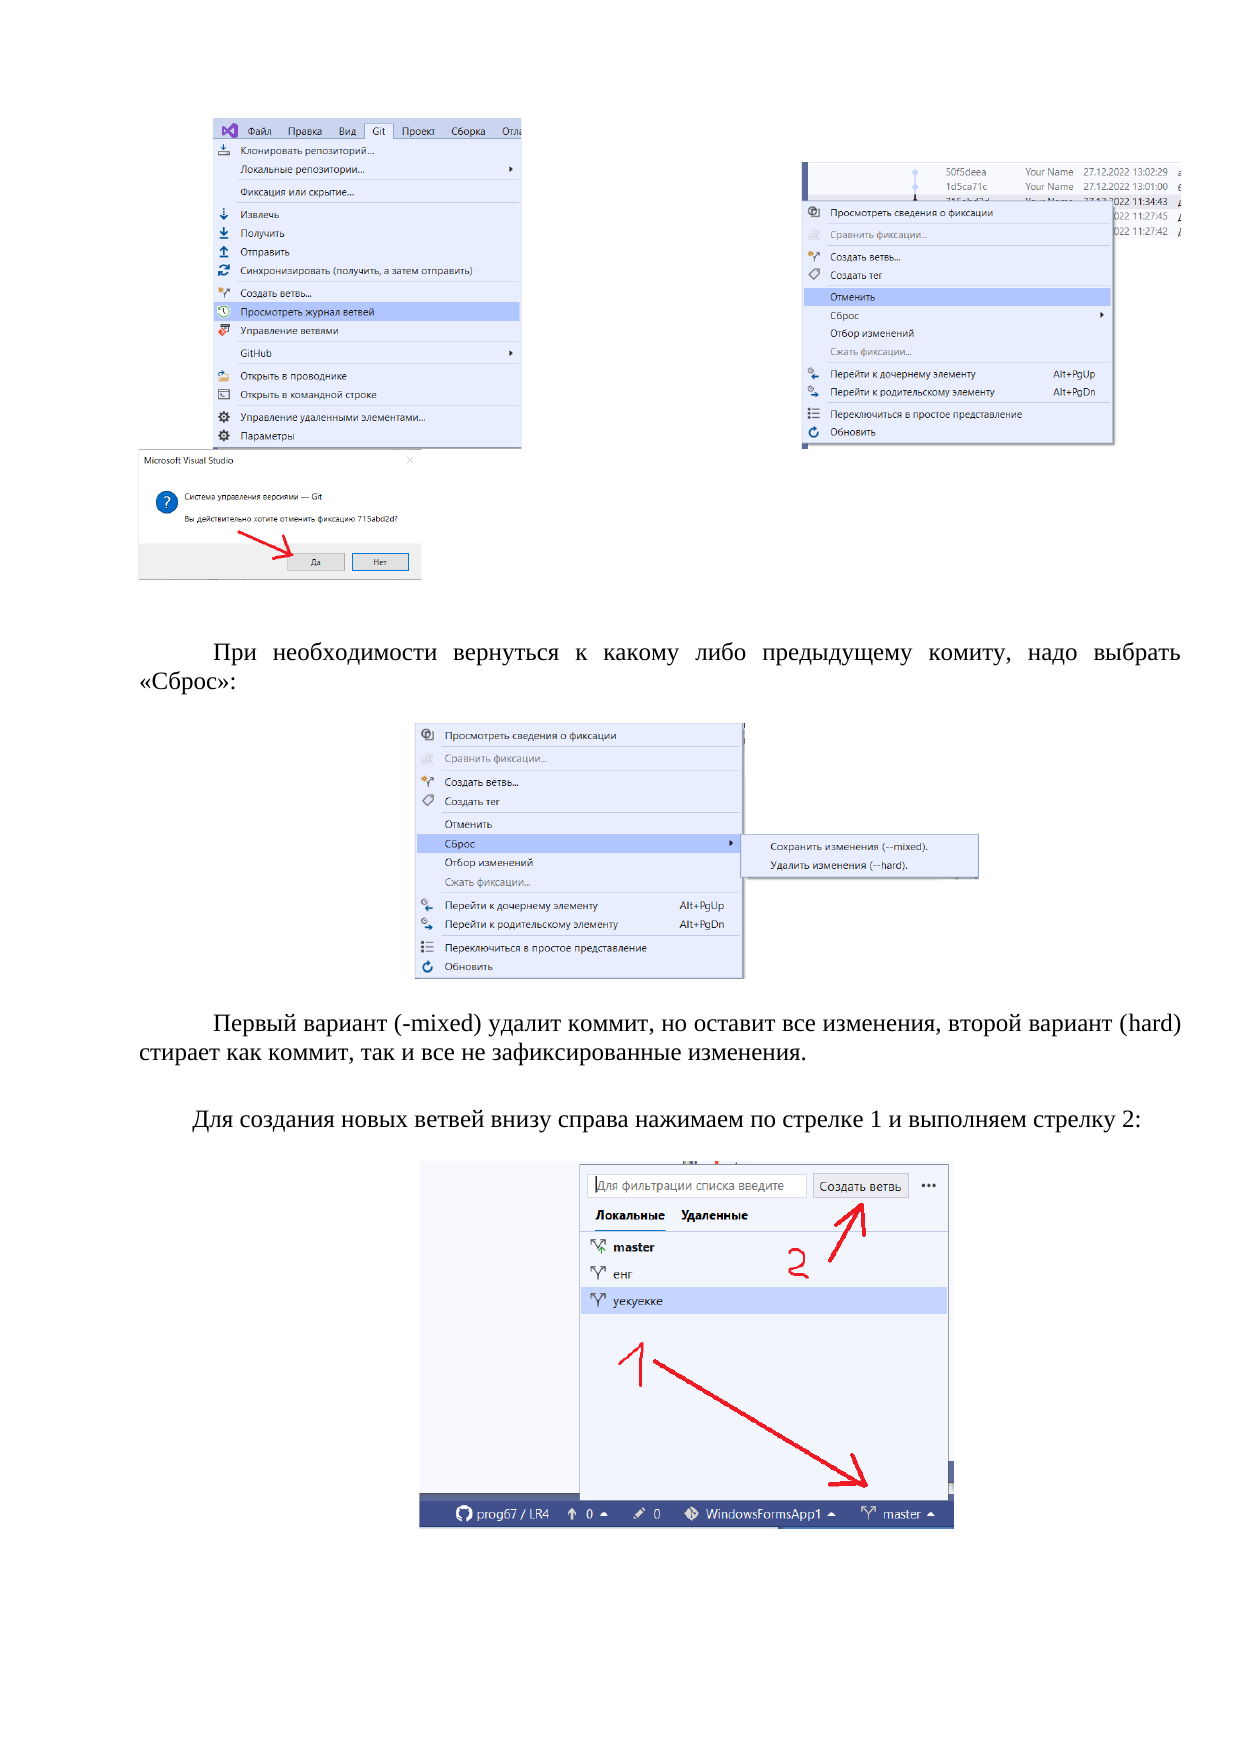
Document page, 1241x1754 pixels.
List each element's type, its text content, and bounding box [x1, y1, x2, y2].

text При необходимости вернуться к какому либо предыдущему комиту, надо выбрать «Сброс»: [139, 637, 1181, 695]
text Для создания новых ветвей внизу справа нажимаем по стрелке 1 и выполняем стрелку 2: [118, 1104, 1181, 1132]
text Первый вариант (-mixed) удалит коммит, но оставит все изменения, второй вариант (hard) стирает как коммит, так и все не зафиксированные изменения. [139, 1008, 1181, 1065]
picture [138, 118, 522, 580]
picture [801, 162, 1182, 449]
picture [414, 723, 979, 979]
picture [419, 1161, 954, 1529]
